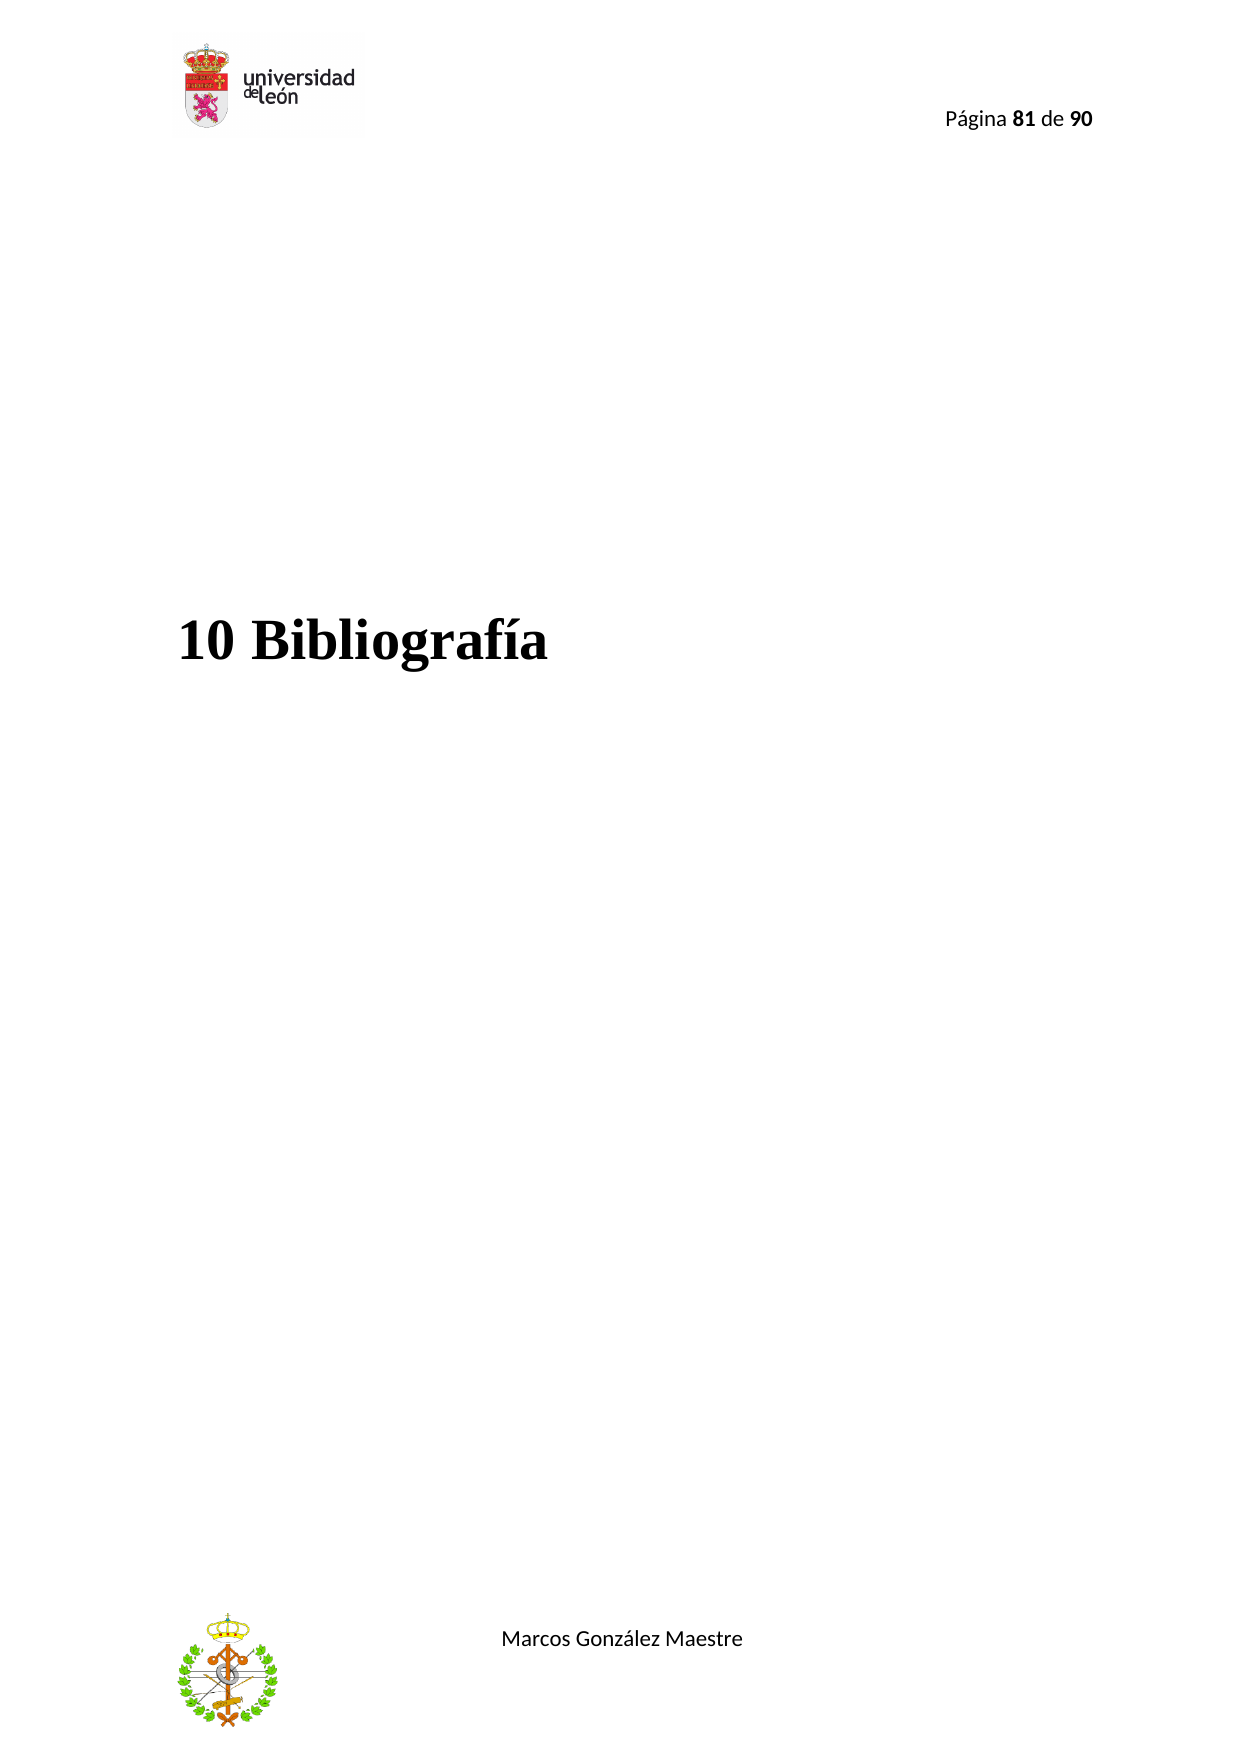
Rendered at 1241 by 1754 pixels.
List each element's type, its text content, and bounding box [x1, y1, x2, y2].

subtitle Bibliografía [177, 605, 1092, 672]
picture [177, 1613, 278, 1727]
picture [172, 32, 365, 138]
